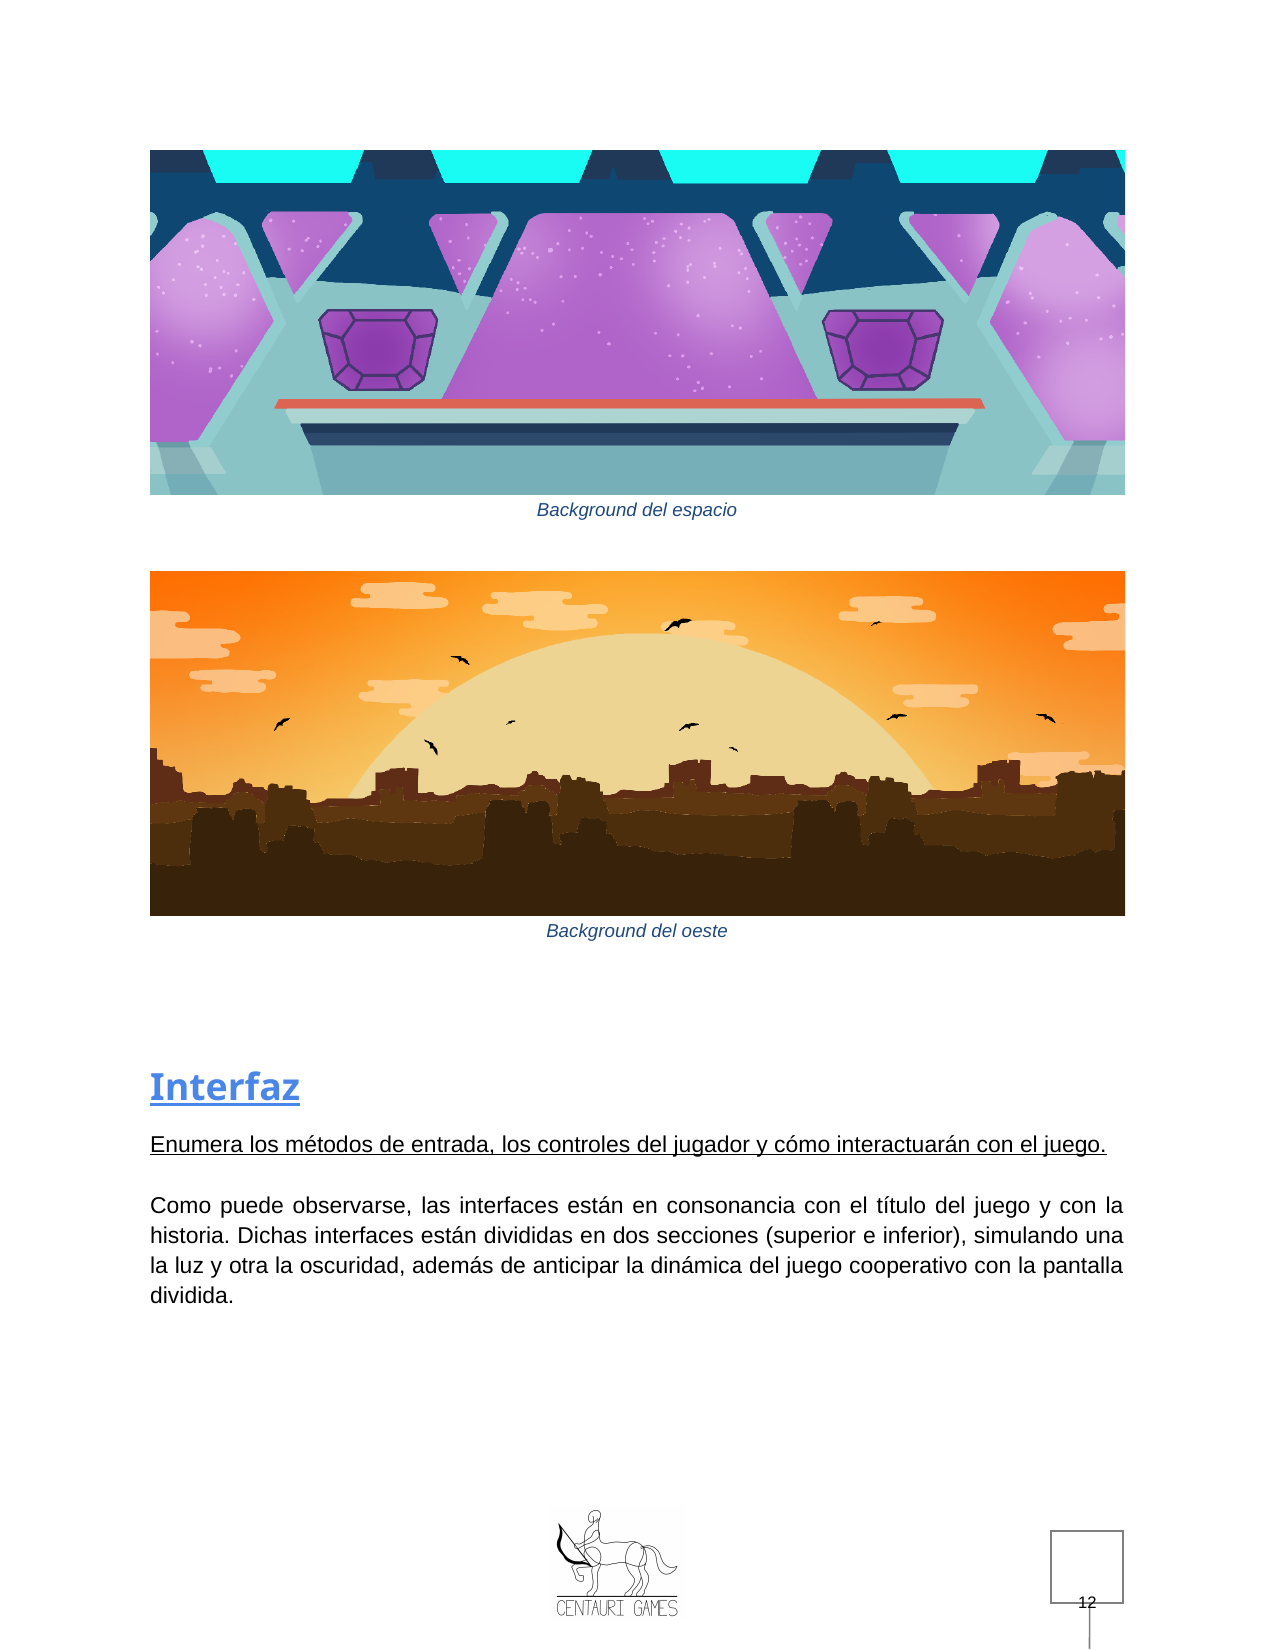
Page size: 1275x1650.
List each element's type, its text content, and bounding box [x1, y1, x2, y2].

picture [549, 1506, 685, 1620]
picture [150, 150, 1125, 495]
text Background del espacio [150, 498, 1125, 520]
subtitle Interfaz [150, 1060, 1125, 1111]
picture [150, 571, 1125, 916]
text Enumera los métodos de entrada, los controles del jugador y cómo interactuarán con el juego. [150, 1131, 1125, 1157]
text Background del oeste [150, 920, 1125, 941]
text Como puede observarse, las interfaces están en consonancia con el título del juego y con la historia. Dichas interfaces están divididas en dos secciones (superior e inferior), simulando una la luz y otra la oscuridad, además de anticipar la dinámica del juego cooperativo con la pantalla dividida. [150, 1192, 1125, 1308]
